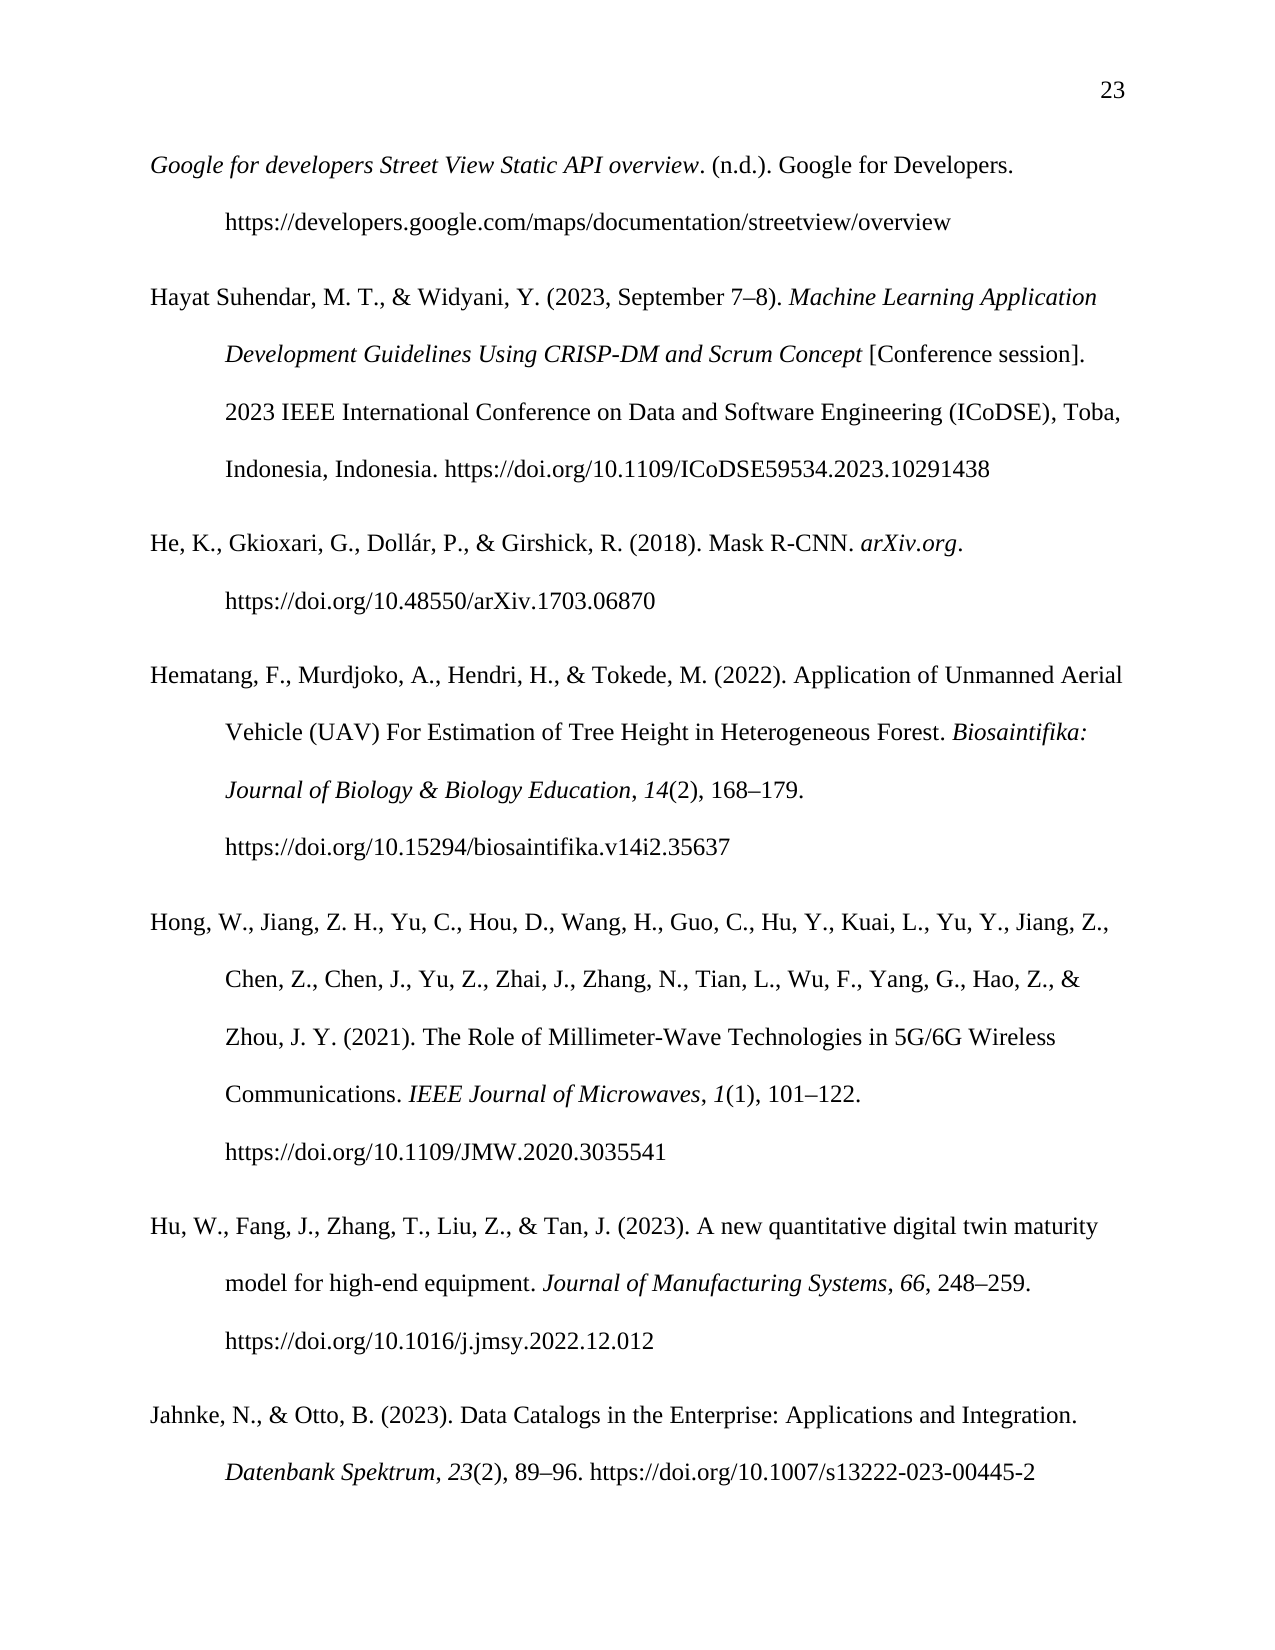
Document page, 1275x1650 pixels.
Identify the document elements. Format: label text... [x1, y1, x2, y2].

text Hu, W., Fang, J., Zhang, T., Liu, Z., & Tan, J. (2023). A new quantitative digital twin maturity model for high-end equipment. Journal of Manufacturing Systems, 66, 248–259. https://doi.org/10.1016/j.jmsy.2022.12.012 [85, 1211, 1125, 1354]
text Google for developers Street View Static API overview. (n.d.). Google for Developers. https://developers.google.com/maps/documentation/streetview/overview [150, 150, 1125, 236]
text Hong, W., Jiang, Z. H., Yu, C., Hou, D., Wang, H., Guo, C., Hu, Y., Kuai, L., Yu, Y., Jiang, Z., Chen, Z., Chen, J., Yu, Z., Zhai, J., Zhang, N., Tian, L., Wu, F., Yang, G., Hao, Z., & Zhou, J. Y. (2021). The Role of Millimeter-Wave Technologies in 5G/6G Wireless Communications. IEEE Journal of Microwaves, 1(1), 101–122. https://doi.org/10.1109/JMW.2020.3035541 [85, 907, 1125, 1165]
text Hematang, F., Murdjoko, A., Hendri, H., & Tokede, M. (2022). Application of Unmanned Aerial Vehicle (UAV) For Estimation of Tree Height in Heterogeneous Forest. Biosaintifika: Journal of Biology & Biology Education, 14(2), 168–179. https://doi.org/10.15294/biosaintifika.v14i2.35637 [85, 660, 1125, 861]
text He, K., Gkioxari, G., Dollár, P., & Girshick, R. (2018). Mask R-CNN. arXiv.org. https://doi.org/10.48550/arXiv.1703.06870 [85, 528, 1125, 614]
text Hayat Suhendar, M. T., & Widyani, Y. (2023, September 7–8). Machine Learning Application Development Guidelines Using CRISP-DM and Scrum Concept [Conference session]. 2023 IEEE International Conference on Data and Software Engineering (ICoDSE), Toba, Indonesia, Indonesia. https://doi.org/10.1109/ICoDSE59534.2023.10291438 [85, 282, 1125, 483]
text Jahnke, N., & Otto, B. (2023). Data Catalogs in the Enterprise: Applications and Integration. Datenbank Spektrum, 23(2), 89–96. https://doi.org/10.1007/s13222-023-00445-2 [85, 1400, 1125, 1486]
